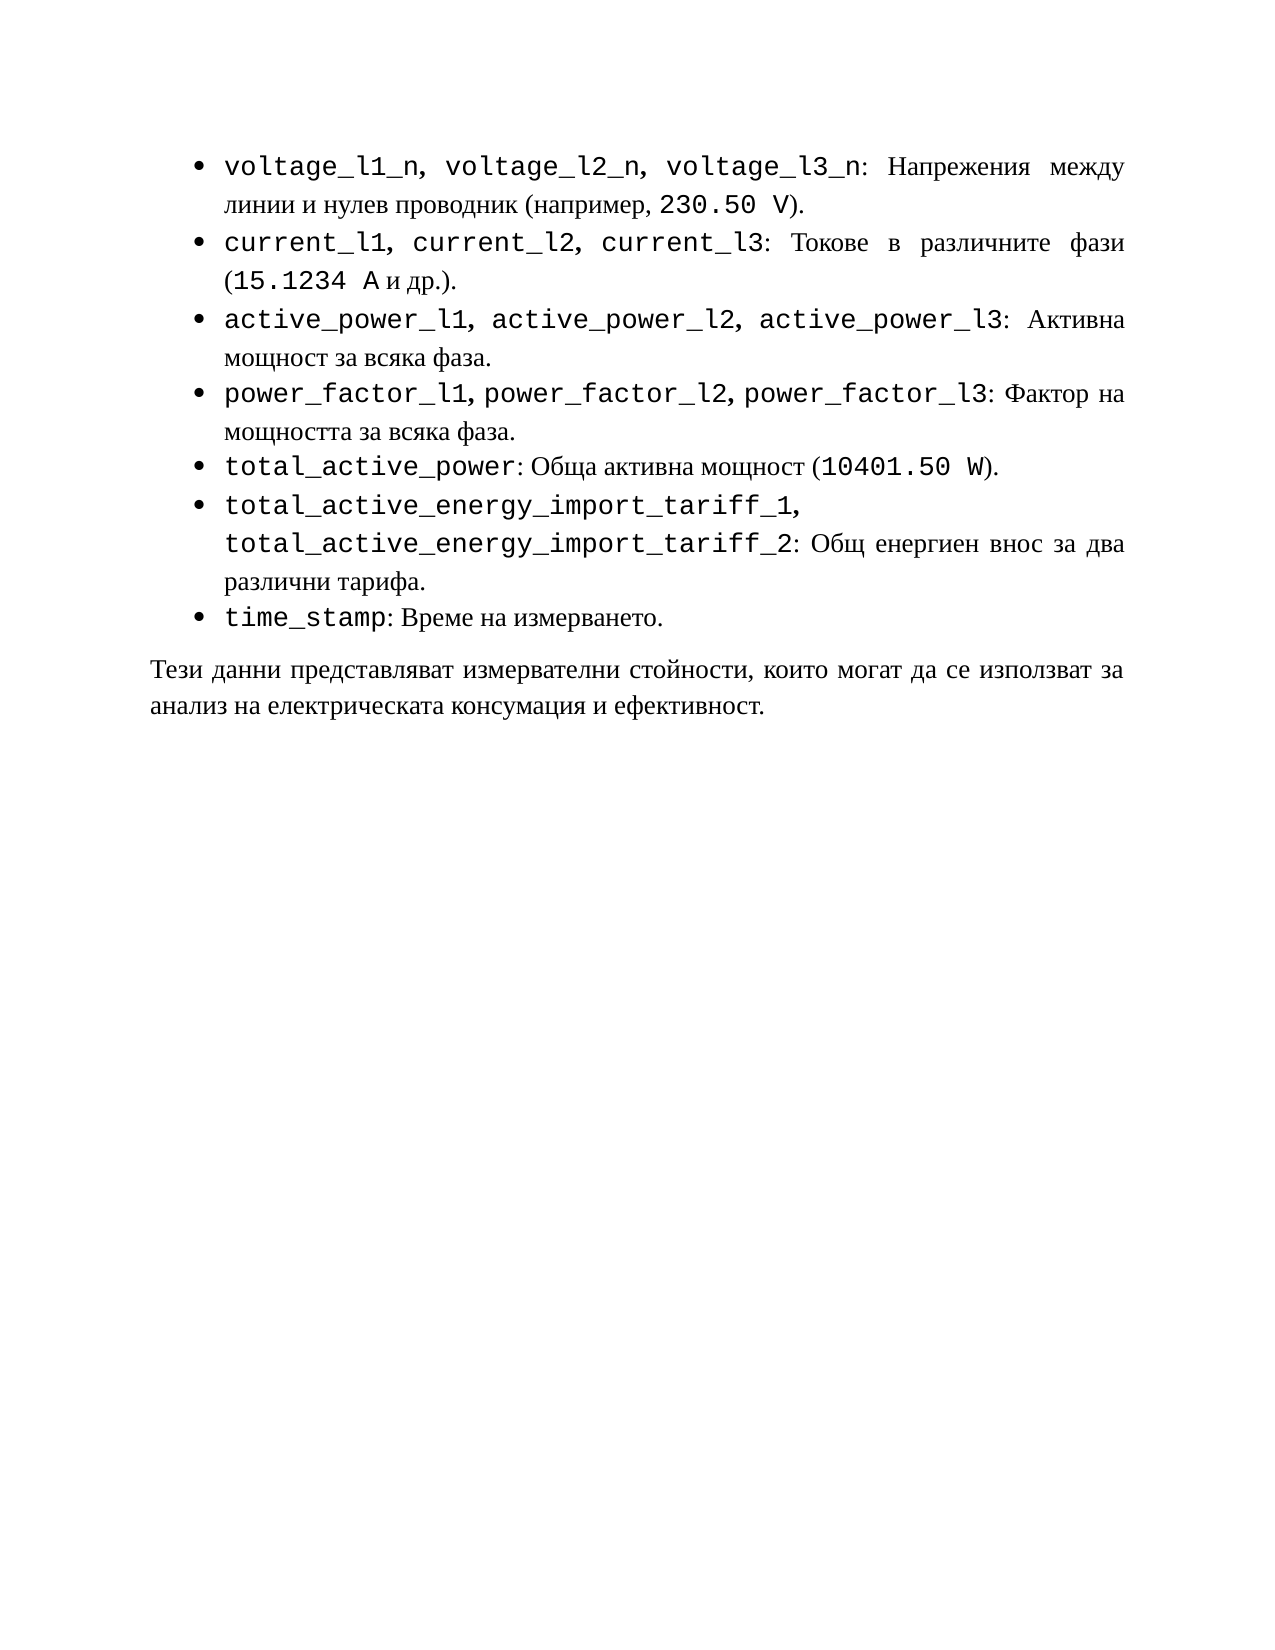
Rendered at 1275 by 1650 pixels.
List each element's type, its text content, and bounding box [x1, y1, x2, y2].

list total_active_power: Обща активна мощност (10401.50 W). [194, 450, 1125, 484]
list voltage_l1_n, voltage_l2_n, voltage_l3_n: Напрежения между линии и нулев проводник (например, 230.50 V). [194, 150, 1125, 221]
list total_active_energy_import_tariff_1, total_active_energy_import_tariff_2: Общ енергиен внос за два различни тарифа. [194, 489, 1125, 596]
text Тези данни представляват измервателни стойности, които могат да се използват за анализ на електрическата консумация и ефективност. [150, 654, 1125, 721]
list active_power_l1, active_power_l2, active_power_l3: Активна мощност за всяка фаза. [194, 303, 1125, 372]
list power_factor_l1, power_factor_l2, power_factor_l3: Фактор на мощността за всяка фаза. [194, 377, 1125, 446]
list current_l1, current_l2, current_l3: Токове в различните фази (15.1234 A и др.). [194, 226, 1125, 298]
list time_stamp: Време на измерването. [194, 601, 1125, 634]
